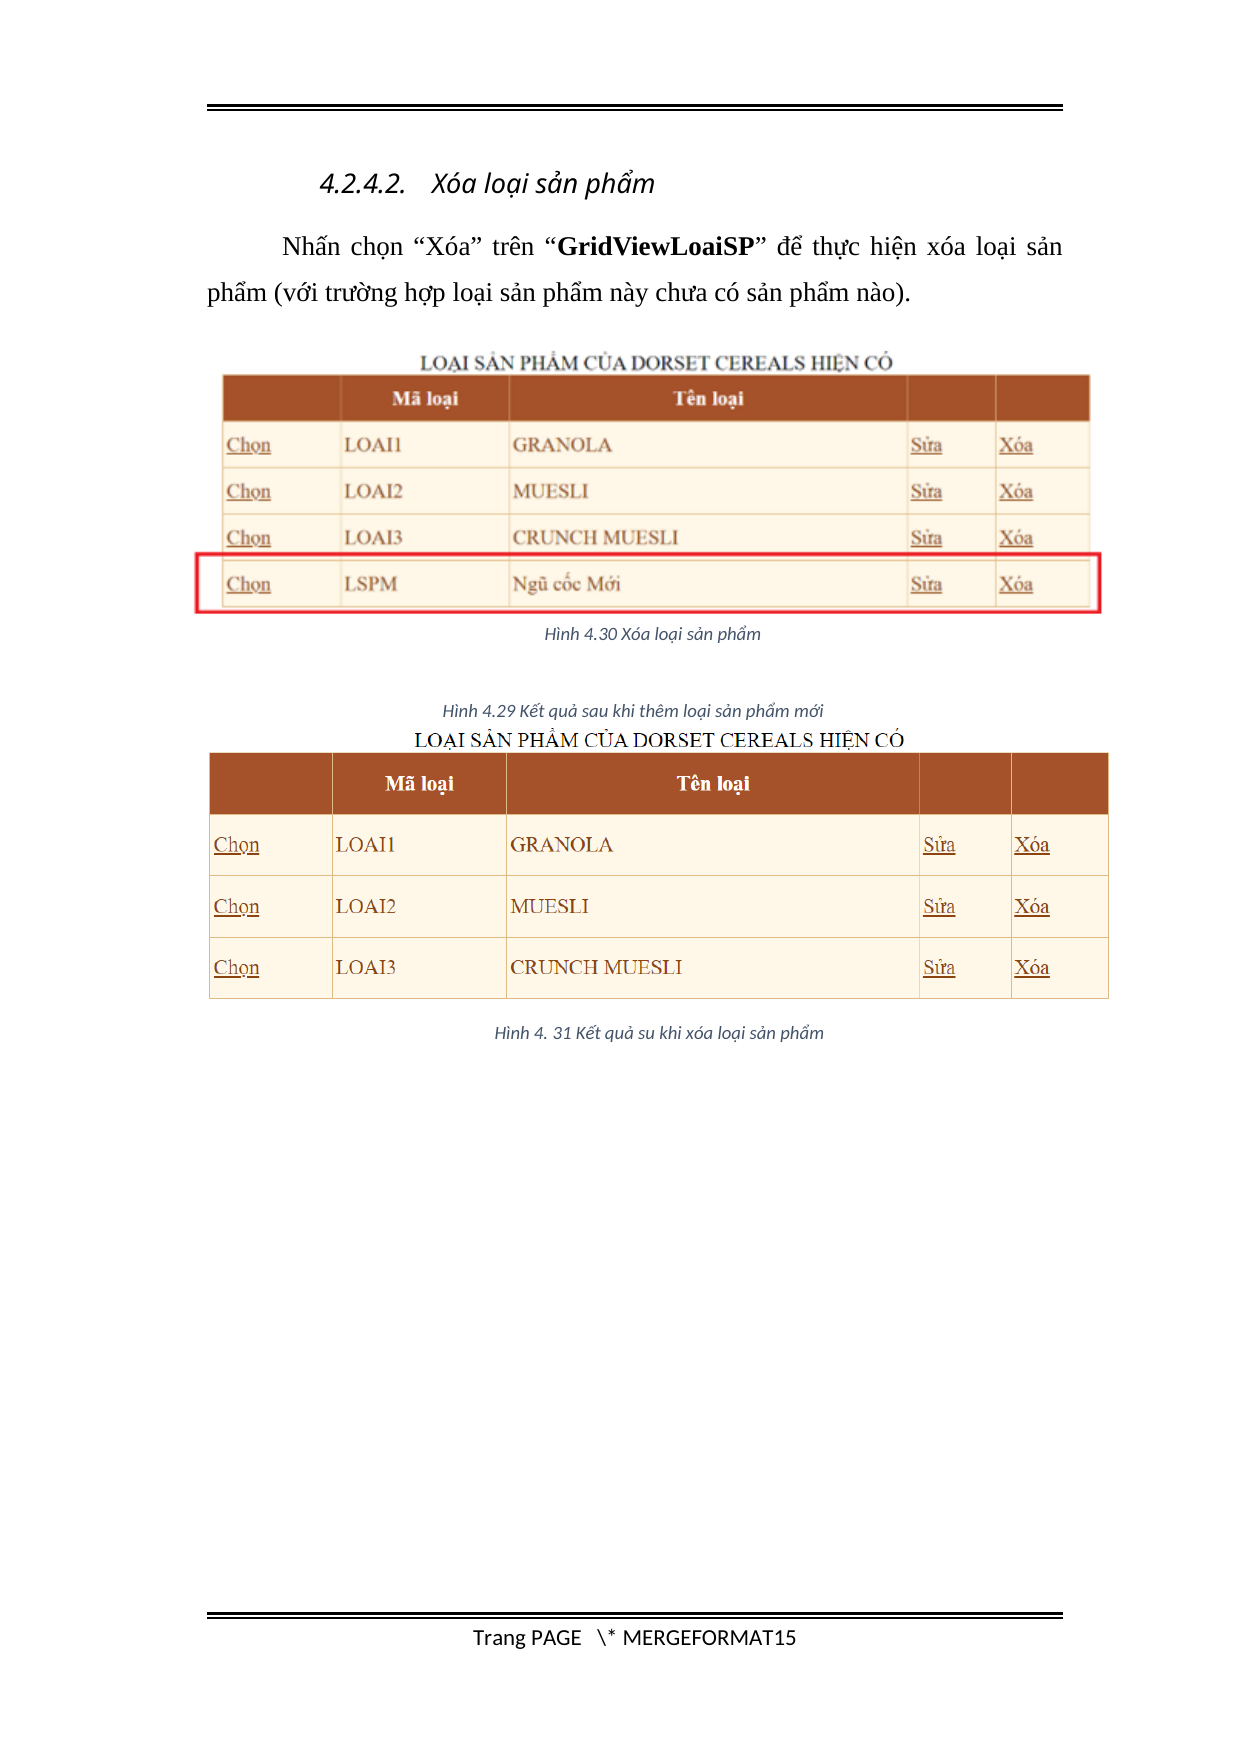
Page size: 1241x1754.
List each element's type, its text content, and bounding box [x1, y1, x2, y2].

picture [198, 720, 1122, 1012]
text Nhấn chọn “Xóa” trên “GridViewLoaiSP” để thực hiện xóa loại sản phẩm (với trường hợp loại sản phẩm này chưa có sản phẩm nào). [207, 230, 1063, 308]
subtitle Xóa loại sản phẩm [319, 165, 1063, 202]
picture [179, 339, 1114, 631]
